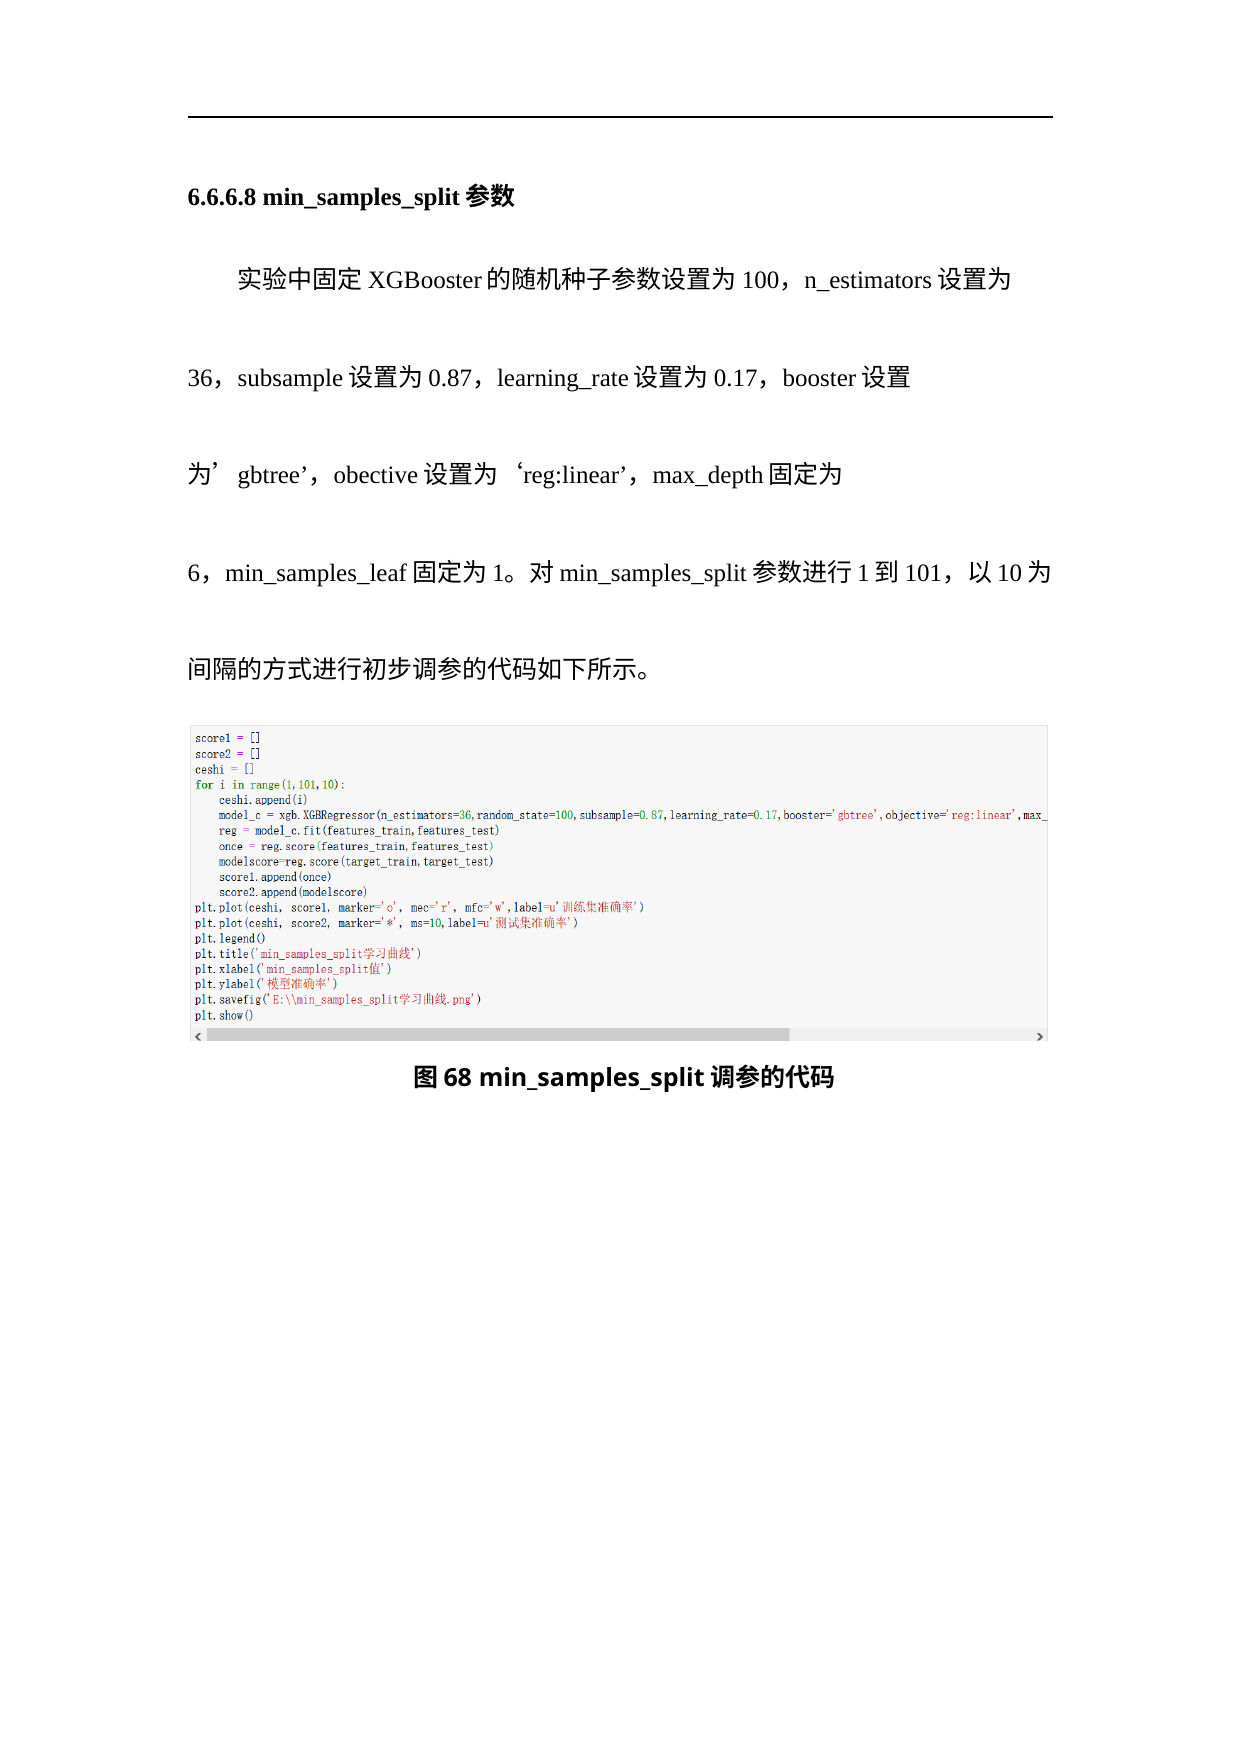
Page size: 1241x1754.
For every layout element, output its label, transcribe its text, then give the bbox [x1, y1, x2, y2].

text 实验中固定XGBooster的随机种子参数设置为100，n_estimators设置为36，subsample设置为0.87，learning_rate设置为0.17，booster设置为’gbtree’，obective设置为‘reg:linear’，max_depth固定为6，min_samples_leaf固定为1。对min_samples_split参数进行1到101，以10为间隔的方式进行初步调参的代码如下所示。 [187, 245, 1053, 700]
picture [187, 720, 1049, 1041]
subtitle 6.6.6.8 min_samples_split参数 [187, 162, 1053, 227]
text 图68 min_samples_split调参的代码 [187, 1043, 1053, 1108]
